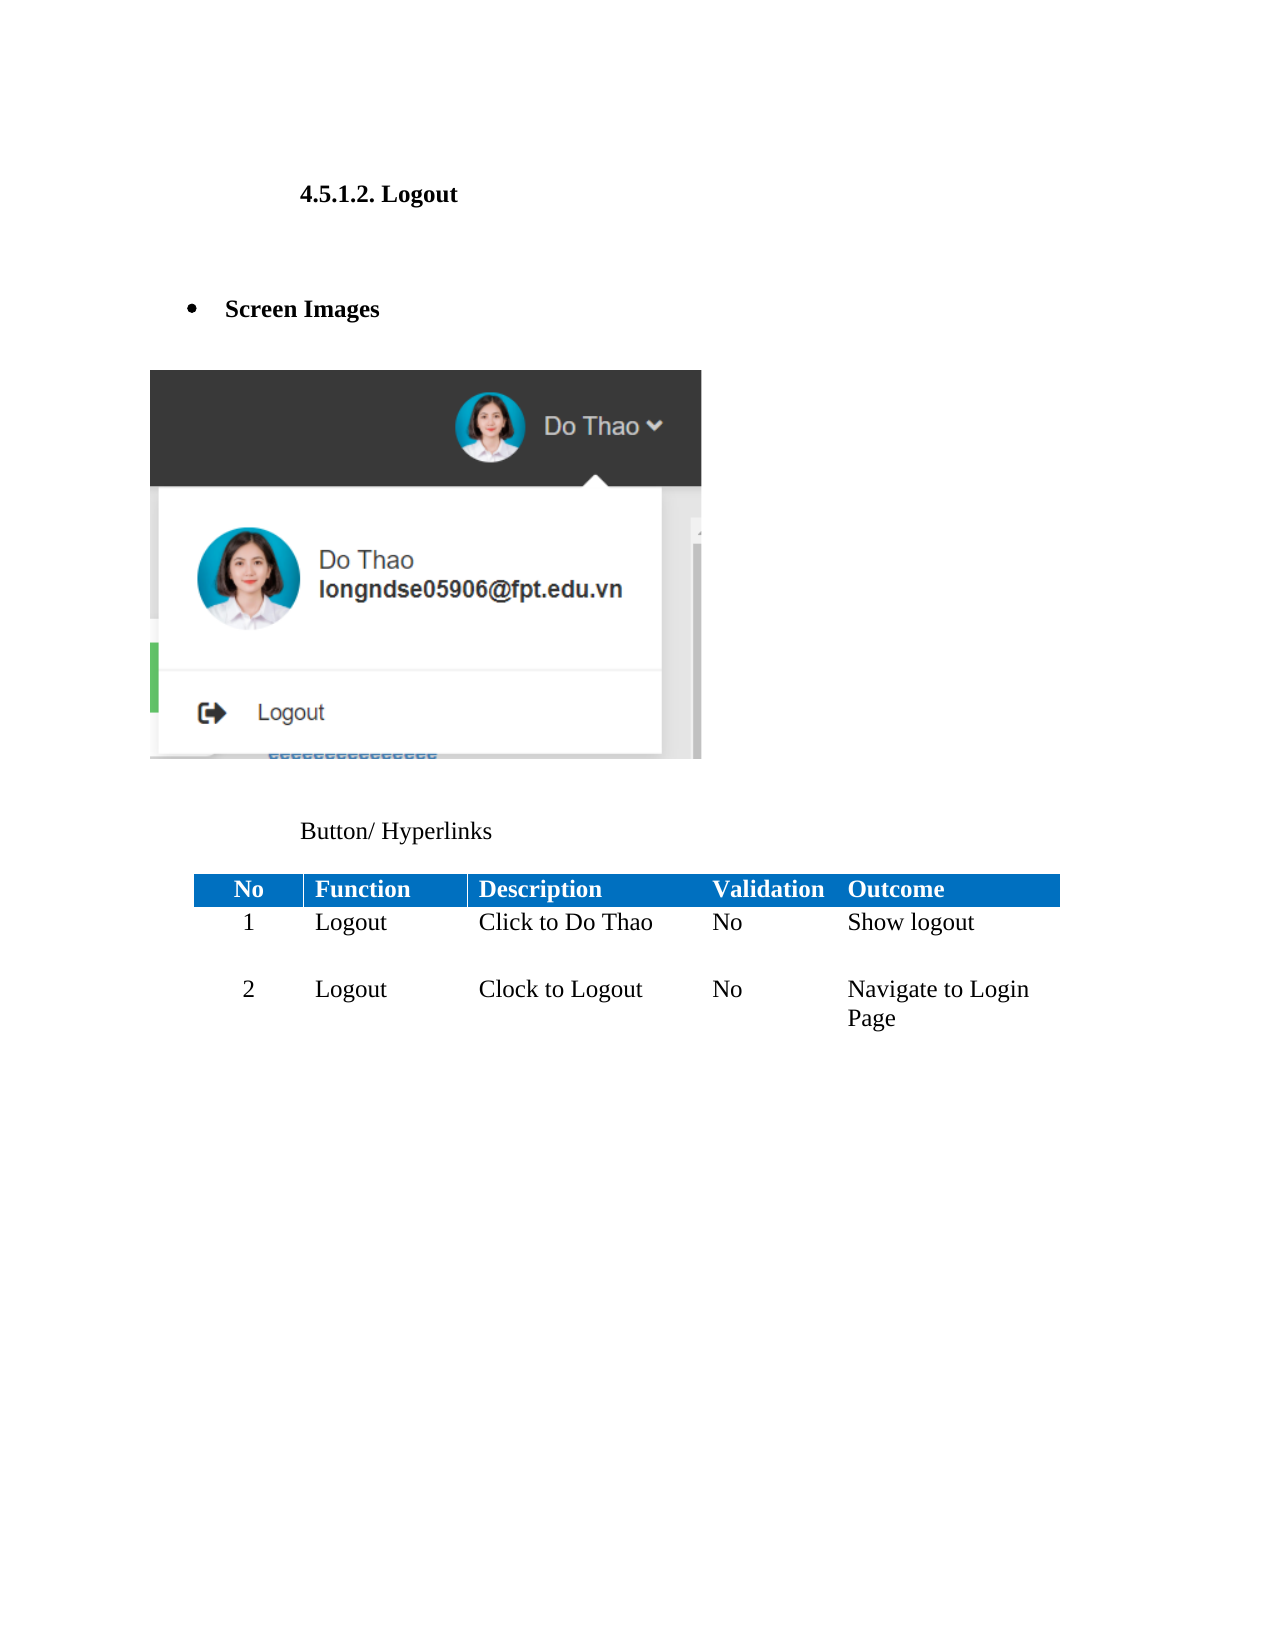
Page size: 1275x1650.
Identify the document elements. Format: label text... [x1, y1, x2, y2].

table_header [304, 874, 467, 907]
text 4.5.1.2. Logout [300, 179, 1125, 207]
list Screen Images [187, 294, 1125, 322]
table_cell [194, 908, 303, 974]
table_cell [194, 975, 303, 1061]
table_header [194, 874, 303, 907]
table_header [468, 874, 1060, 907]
picture [150, 370, 702, 759]
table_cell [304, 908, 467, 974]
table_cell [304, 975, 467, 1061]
text Button/ Hyperlinks [300, 816, 1125, 845]
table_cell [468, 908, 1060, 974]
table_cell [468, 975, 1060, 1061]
